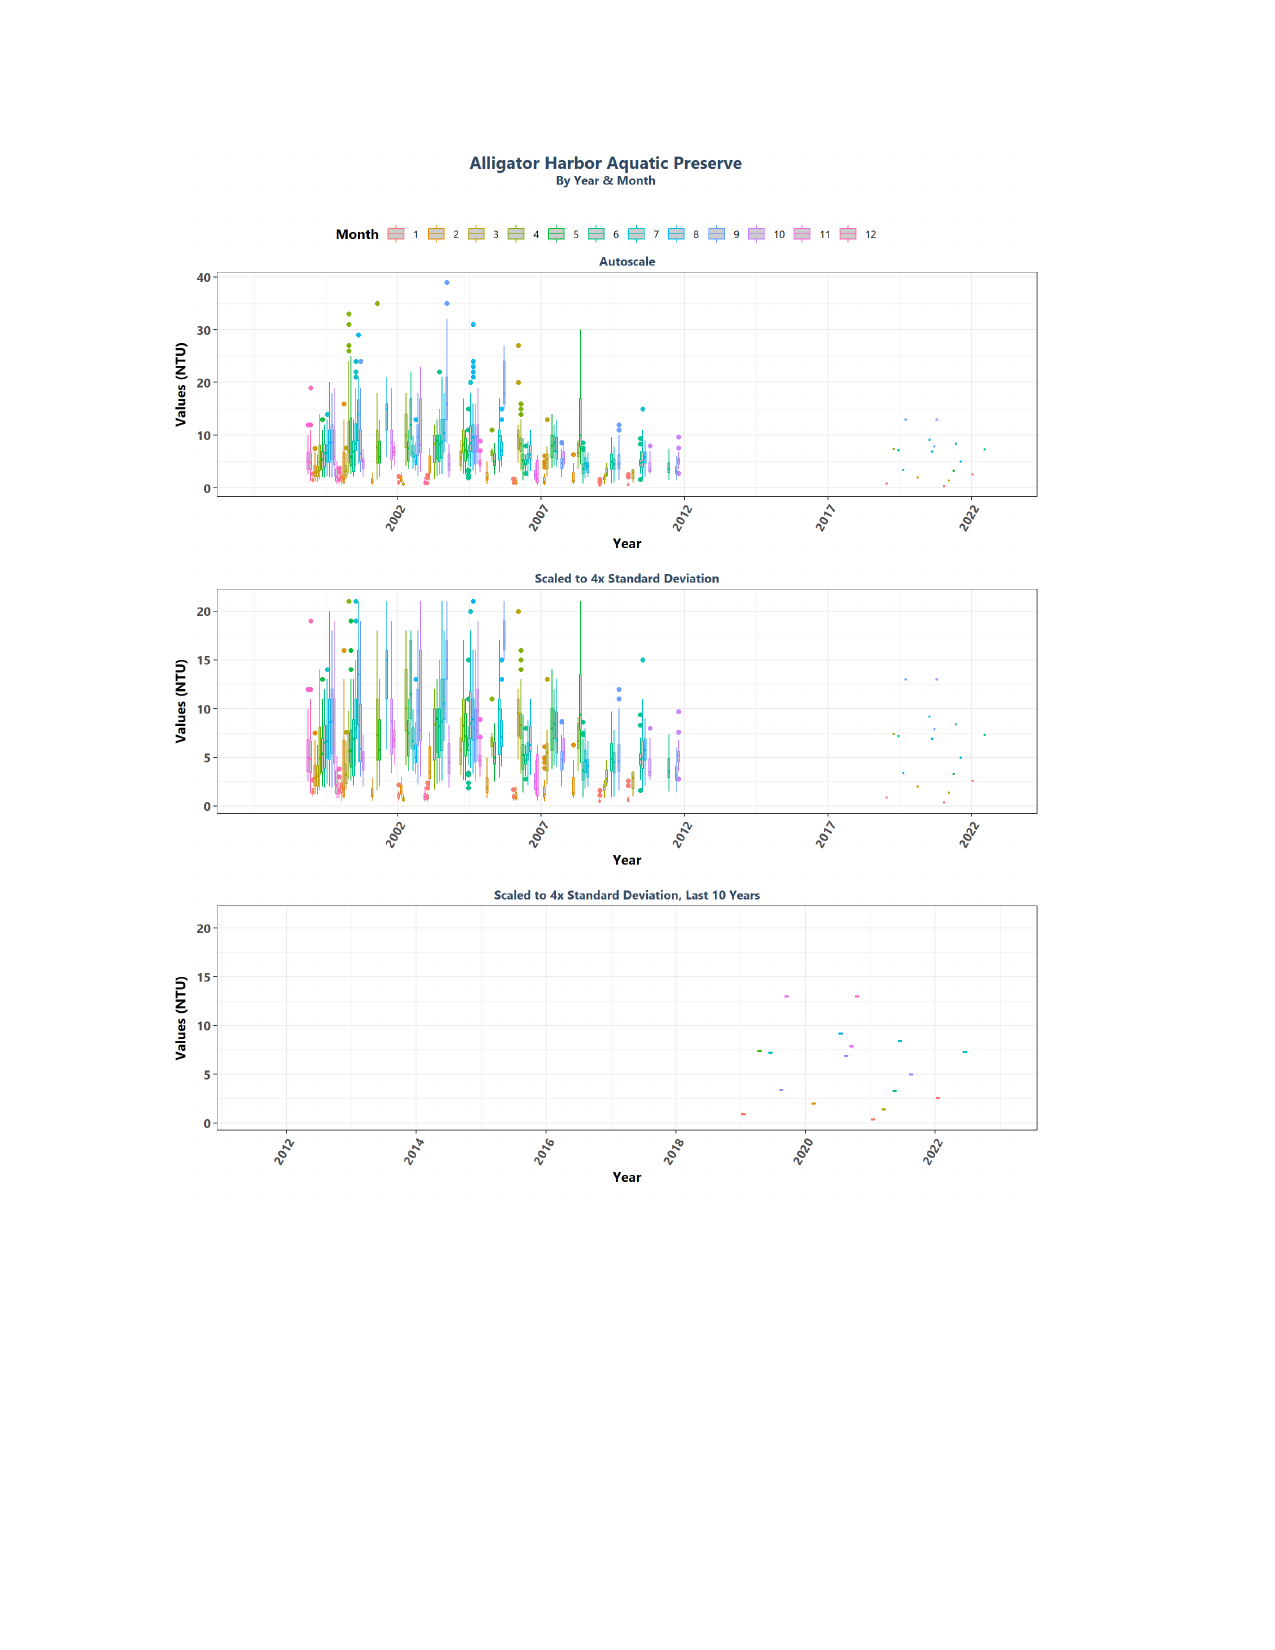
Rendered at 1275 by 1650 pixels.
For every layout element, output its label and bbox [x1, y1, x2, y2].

picture [168, 150, 1044, 1200]
